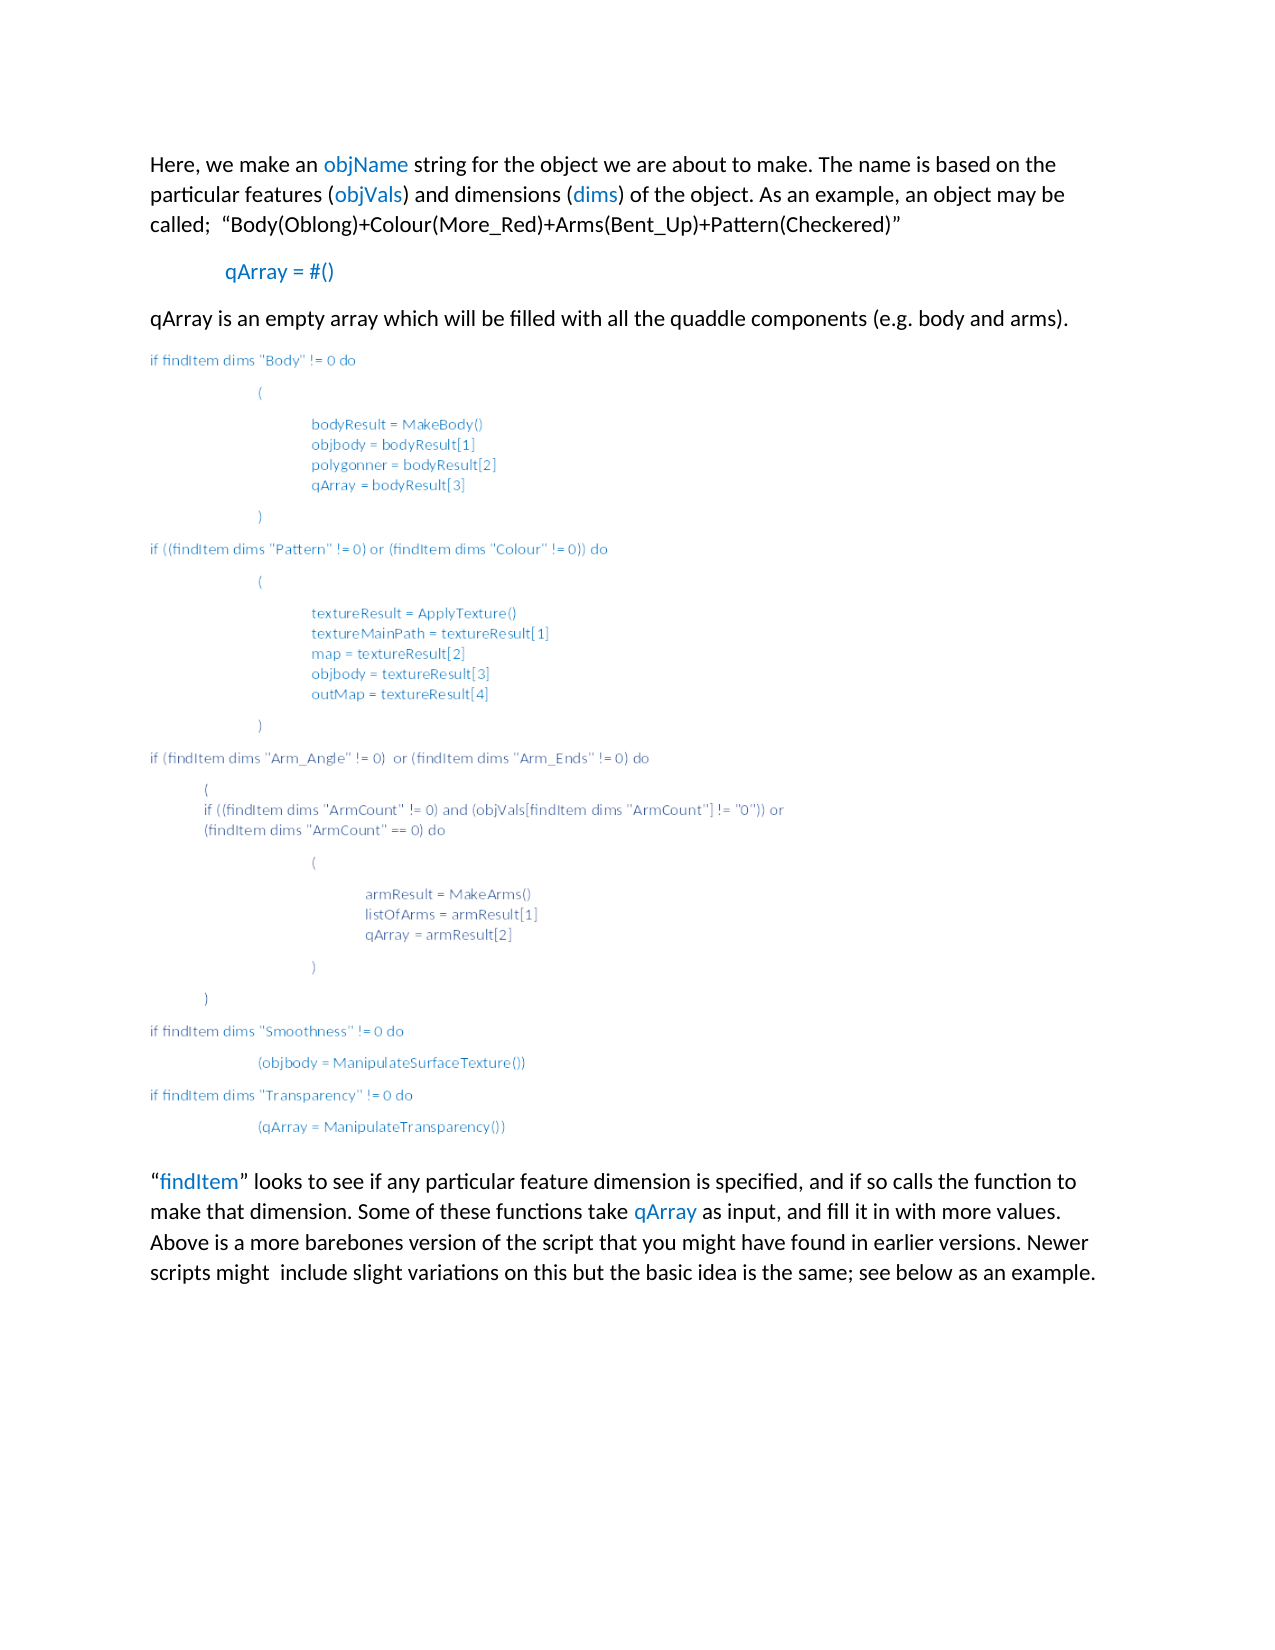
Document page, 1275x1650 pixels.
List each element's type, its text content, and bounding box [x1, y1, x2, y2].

text Here, we make an objName string for the object we are about to make. The name is based on the particular features (objVals) and dimensions (dims) of the object. As an example, an object may be called; “Body(Oblong)+Colour(More_Red)+Arms(Bent_Up)+Pattern(Checkered)” [150, 150, 1125, 238]
text qArray = #() [150, 257, 1125, 285]
text qArray is an empty array which will be filled with all the quaddle components (e.g. body and arms). [150, 304, 1125, 332]
text “findItem” looks to see if any particular feature dimension is specified, and if so calls the function to make that dimension. Some of these functions take qArray as input, and fill it in with more values. Above is a more barebones version of the script that you might have found in earlier versions. Newer scripts might include slight variations on this but the basic idea is the same; see below as an example. [150, 1167, 1125, 1286]
